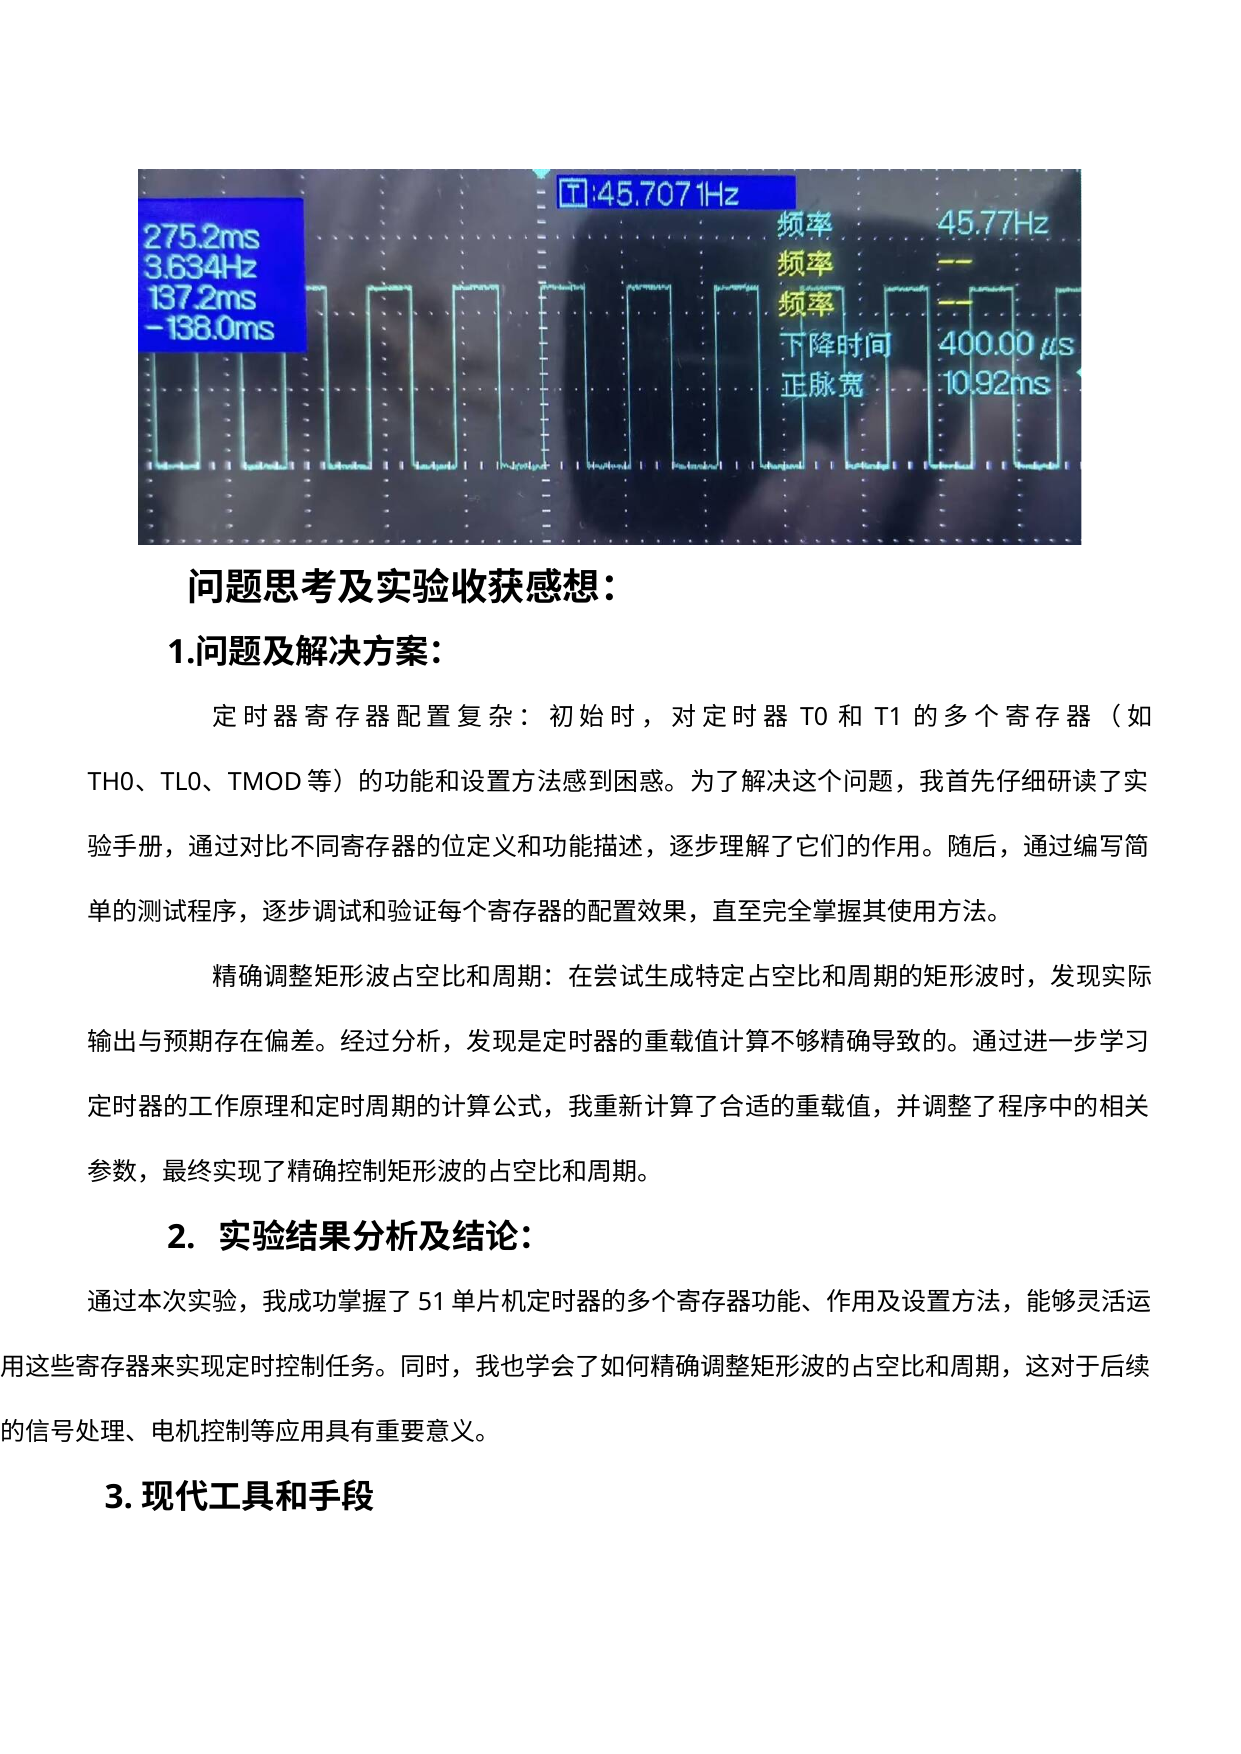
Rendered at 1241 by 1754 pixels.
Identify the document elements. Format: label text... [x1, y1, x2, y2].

text 精确调整矩形波占空比和周期：在尝试生成特定占空比和周期的矩形波时，发现实际输出与预期存在偏差。经过分析，发现是定时器的重载值计算不够精确导致的。通过进一步学习定时器的工作原理和定时周期的计算公式，我重新计算了合适的重载值，并调整了程序中的相关参数，最终实现了精确控制矩形波的占空比和周期。 [87, 942, 1153, 1202]
list 通过本次实验，我成功掌握了51单片机定时器的多个寄存器功能、作用及设置方法，能够灵活运用这些寄存器来实现定时控制任务。同时，我也学会了如何精确调整矩形波的占空比和周期，这对于后续的信号处理、电机控制等应用具有重要意义。 [0, 1267, 1153, 1462]
text 定时器寄存器配置复杂：初始时，对定时器T0和T1的多个寄存器（如TH0、TL0、TMOD等）的功能和设置方法感到困惑。为了解决这个问题，我首先仔细研读了实验手册，通过对比不同寄存器的位定义和功能描述，逐步理解了它们的作用。随后，通过编写简单的测试程序，逐步调试和验证每个寄存器的配置效果，直至完全掌握其使用方法。 [87, 682, 1153, 942]
list 实验结果分析及结论： [0, 1202, 1153, 1267]
text 1.问题及解决方案： [0, 617, 1240, 682]
picture [138, 169, 1082, 545]
list 3. 现代工具和手段 [0, 1462, 1153, 1527]
text 问题思考及实验收获感想： [0, 552, 1240, 617]
